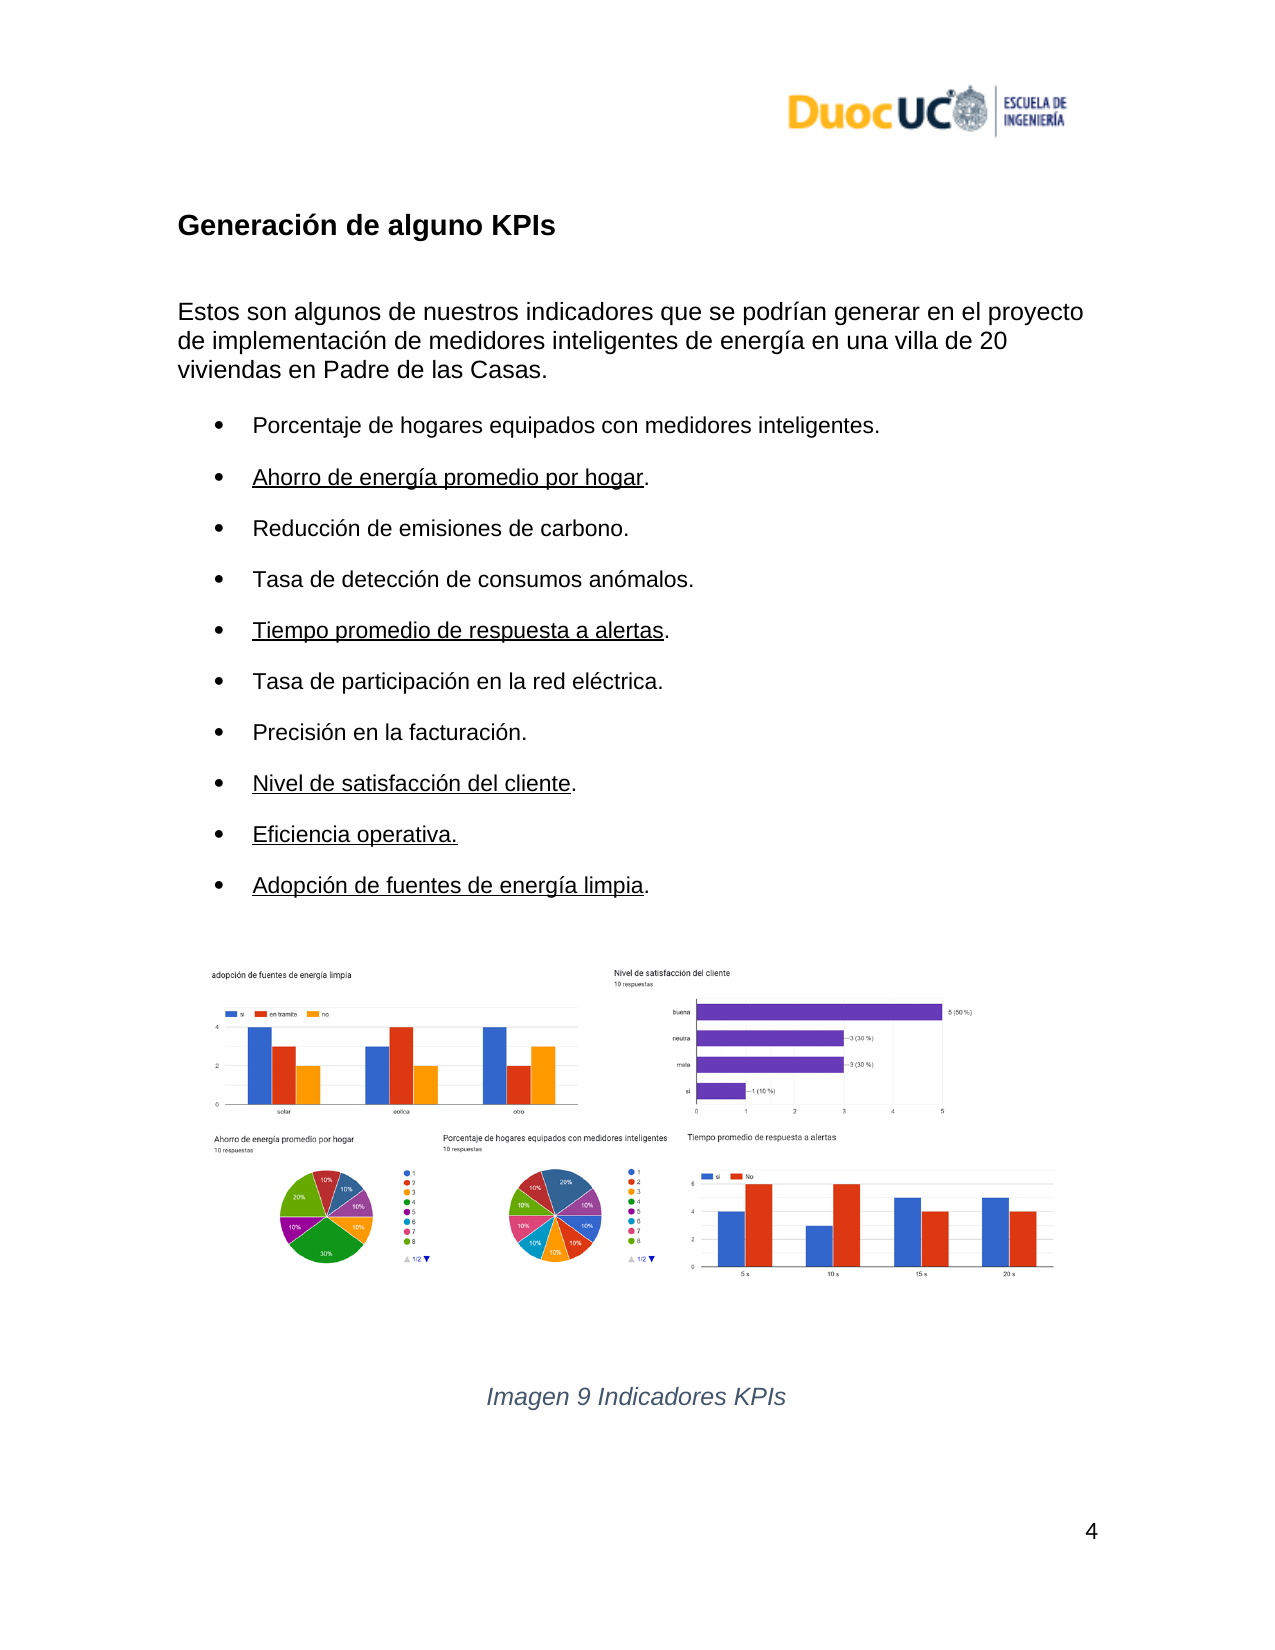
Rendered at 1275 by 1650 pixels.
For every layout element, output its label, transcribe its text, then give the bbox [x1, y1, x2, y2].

text Estos son algunos de nuestros indicadores que se podrían generar en el proyecto de implementación de medidores inteligentes de energía en una villa de 20 viviendas en Padre de las Casas. [177, 297, 1098, 384]
picture [177, 951, 1098, 1304]
list Tiempo promedio de respuesta a alertas. [215, 617, 1098, 643]
list Eficiencia operativa. [215, 821, 1098, 847]
list Adopción de fuentes de energía limpia. [215, 872, 1098, 898]
list Nivel de satisfacción del cliente. [215, 770, 1098, 796]
list Ahorro de energía promedio por hogar. [215, 463, 1098, 490]
subtitle Generación de alguno KPIs [177, 208, 1098, 242]
list Tasa de participación en la red eléctrica. [215, 668, 1098, 694]
picture [771, 73, 1088, 149]
text Imagen 9 Indicadores KPIs [177, 1382, 1098, 1411]
list Tasa de detección de consumos anómalos. [215, 566, 1098, 592]
list Reducción de emisiones de carbono. [215, 514, 1098, 541]
list Porcentaje de hogares equipados con medidores inteligentes. [215, 412, 1098, 439]
list Precisión en la facturación. [215, 719, 1098, 745]
